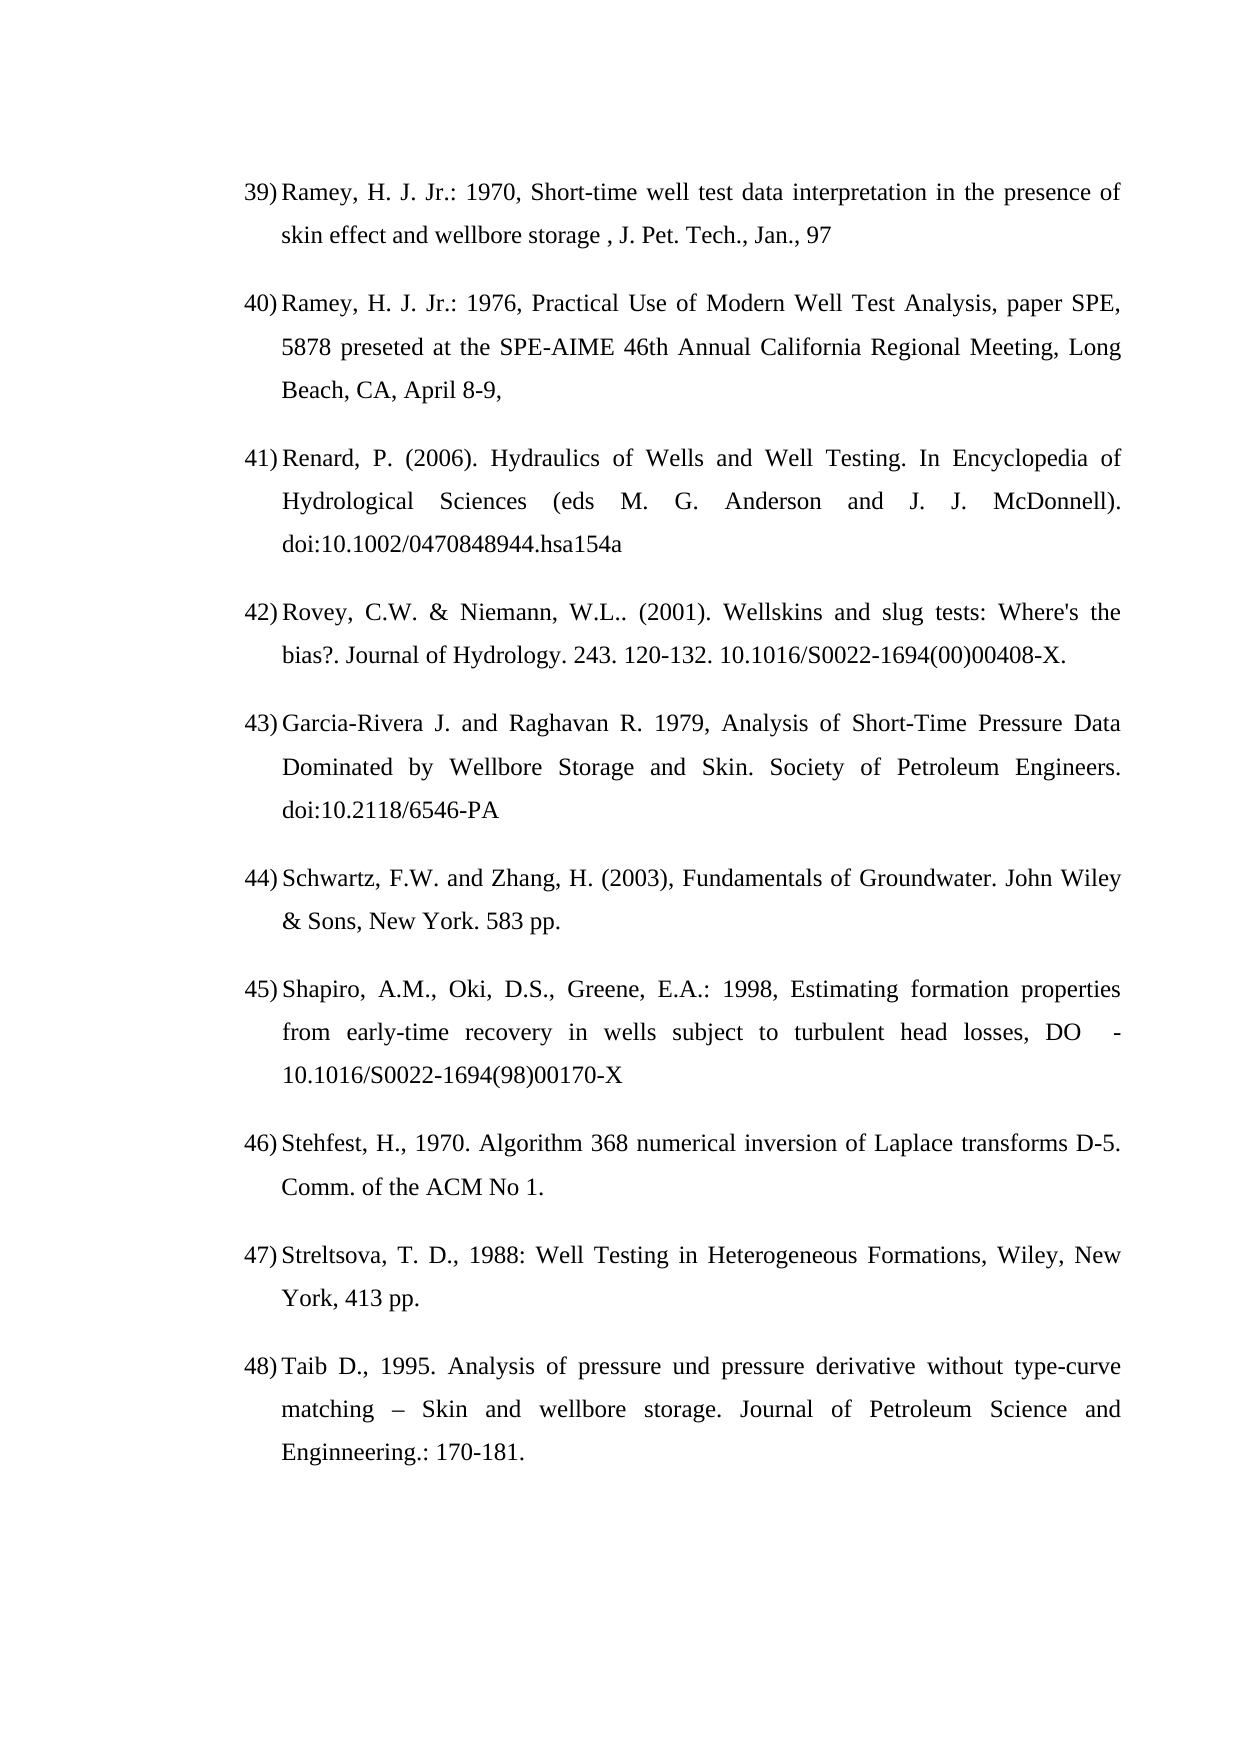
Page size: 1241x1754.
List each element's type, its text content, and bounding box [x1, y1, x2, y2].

list Stehfest, H., 1970. Algorithm 368 numerical inversion of Laplace transforms D-5. Comm. of the ACM No 1. [244, 1128, 1122, 1200]
list Ramey, H. J. Jr.: 1970, Short-time well test data interpretation in the presence of skin effect and wellbore storage , J. Pet. Tech., Jan., 97 [244, 177, 1122, 249]
list Renard, P. (2006). Hydraulics of Wells and Well Testing. In Encyclopedia of Hydrological Sciences (eds M. G. Anderson and J. J. McDonnell). doi:10.1002/0470848944.hsa154a [244, 443, 1122, 558]
list Garcia-Rivera J. and Raghavan R. 1979, Analysis of Short-Time Pressure Data Dominated by Wellbore Storage and Skin. Society of Petroleum Engineers. doi:10.2118/6546-PA [244, 708, 1122, 823]
list Ramey, H. J. Jr.: 1976, Practical Use of Modern Well Test Analysis, paper SPE, 5878 preseted at the SPE-AIME 46th Annual California Regional Meeting, Long Beach, CA, April 8-9, [244, 288, 1122, 403]
list Shapiro, A.M., Oki, D.S., Greene, E.A.: 1998, Estimating formation properties from early-time recovery in wells subject to turbulent head losses, DO - 10.1016/S0022-1694(98)00170-X [244, 974, 1122, 1089]
list Streltsova, T. D., 1988: Well Testing in Heterogeneous Formations, Wiley, New York, 413 pp. [244, 1240, 1122, 1312]
list Rovey, C.W. & Niemann, W.L.. (2001). Wellskins and slug tests: Where's the bias?. Journal of Hydrology. 243. 120-132. 10.1016/S0022-1694(00)00408-X. [244, 597, 1122, 669]
list Schwartz, F.W. and Zhang, H. (2003), Fundamentals of Groundwater. John Wiley & Sons, New York. 583 pp. [244, 863, 1122, 935]
list Taib D., 1995. Analysis of pressure und pressure derivative without type-curve matching – Skin and wellbore storage. Journal of Petroleum Science and Enginneering.: 170-181. [244, 1351, 1122, 1466]
